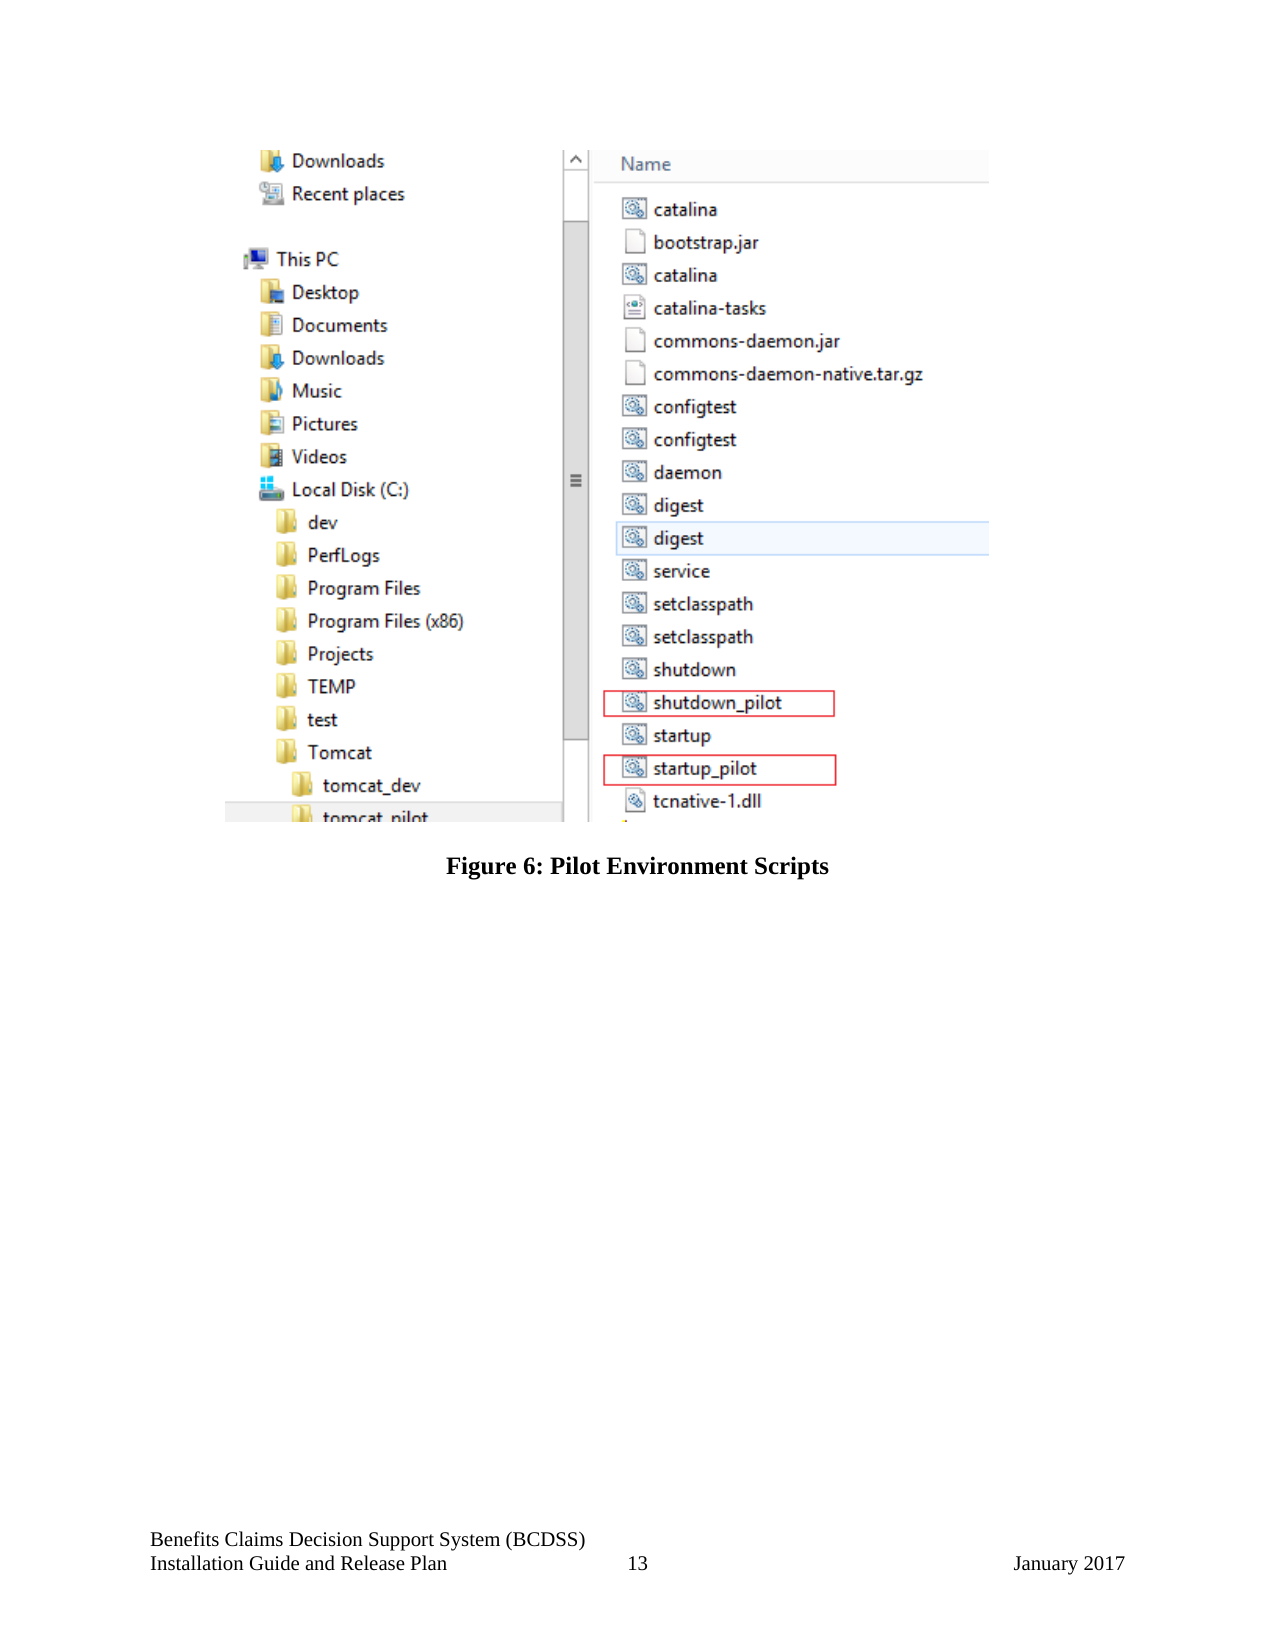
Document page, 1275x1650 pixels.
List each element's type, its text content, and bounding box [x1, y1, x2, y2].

text Figure 6: Pilot Environment Scripts [150, 851, 1125, 880]
picture [225, 150, 989, 822]
